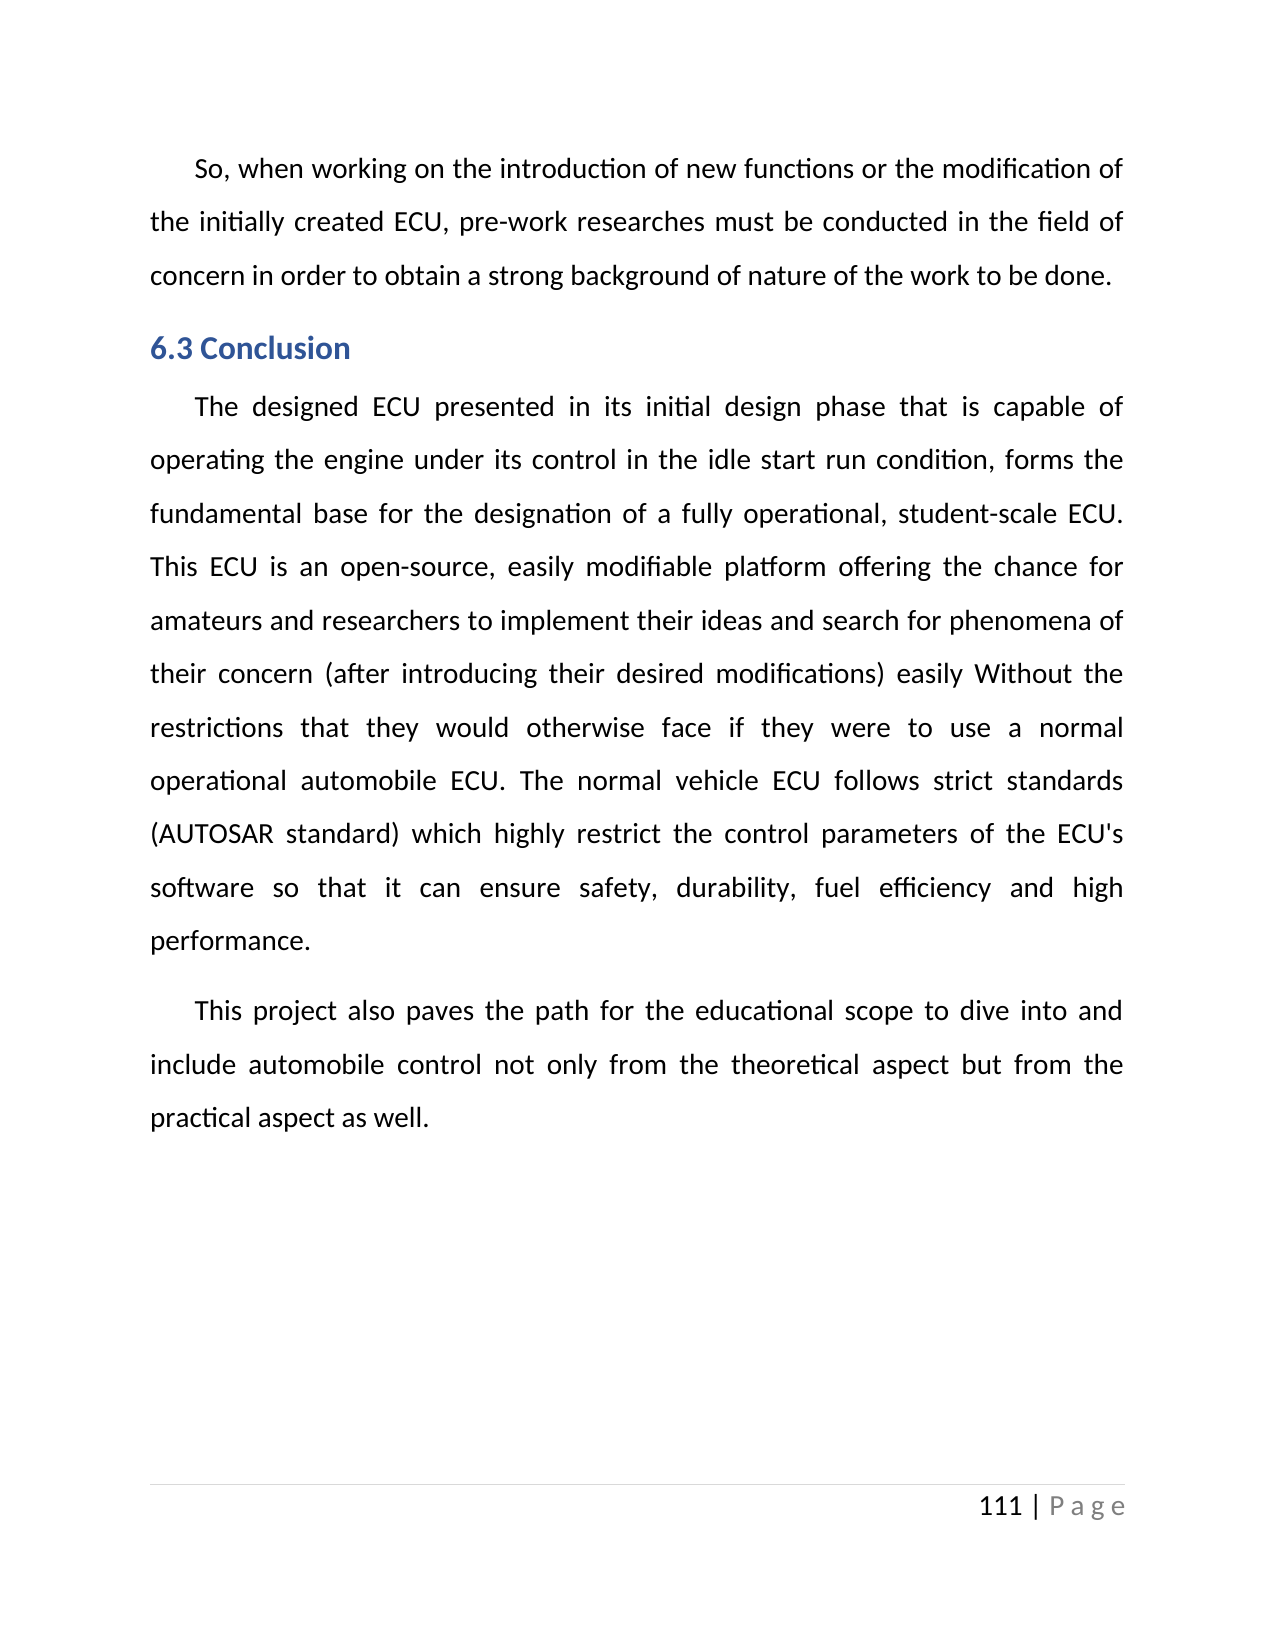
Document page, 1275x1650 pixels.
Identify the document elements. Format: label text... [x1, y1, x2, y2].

subtitle 6.3 Conclusion [150, 327, 1125, 368]
text The designed ECU presented in its initial design phase that is capable of operating the engine under its control in the idle start run condition, forms the fundamental base for the designation of a fully operational, student-scale ECU. This ECU is an open-source, easily modifiable platform offering the chance for amateurs and researchers to implement their ideas and search for phenomena of their concern (after introducing their desired modifications) easily Without the restrictions that they would otherwise face if they were to use a normal operational automobile ECU. The normal vehicle ECU follows strict standards (AUTOSAR standard) which highly restrict the control parameters of the ECU's software so that it can ensure safety, durability, fuel efficiency and high performance. [150, 388, 1125, 958]
text So, when working on the introduction of new functions or the modification of the initially created ECU, pre-work researches must be conducted in the field of concern in order to obtain a strong background of nature of the work to be done. [150, 150, 1125, 292]
text This project also paves the path for the educational scope to dive into and include automobile control not only from the theoretical aspect but from the practical aspect as well. [150, 992, 1125, 1135]
